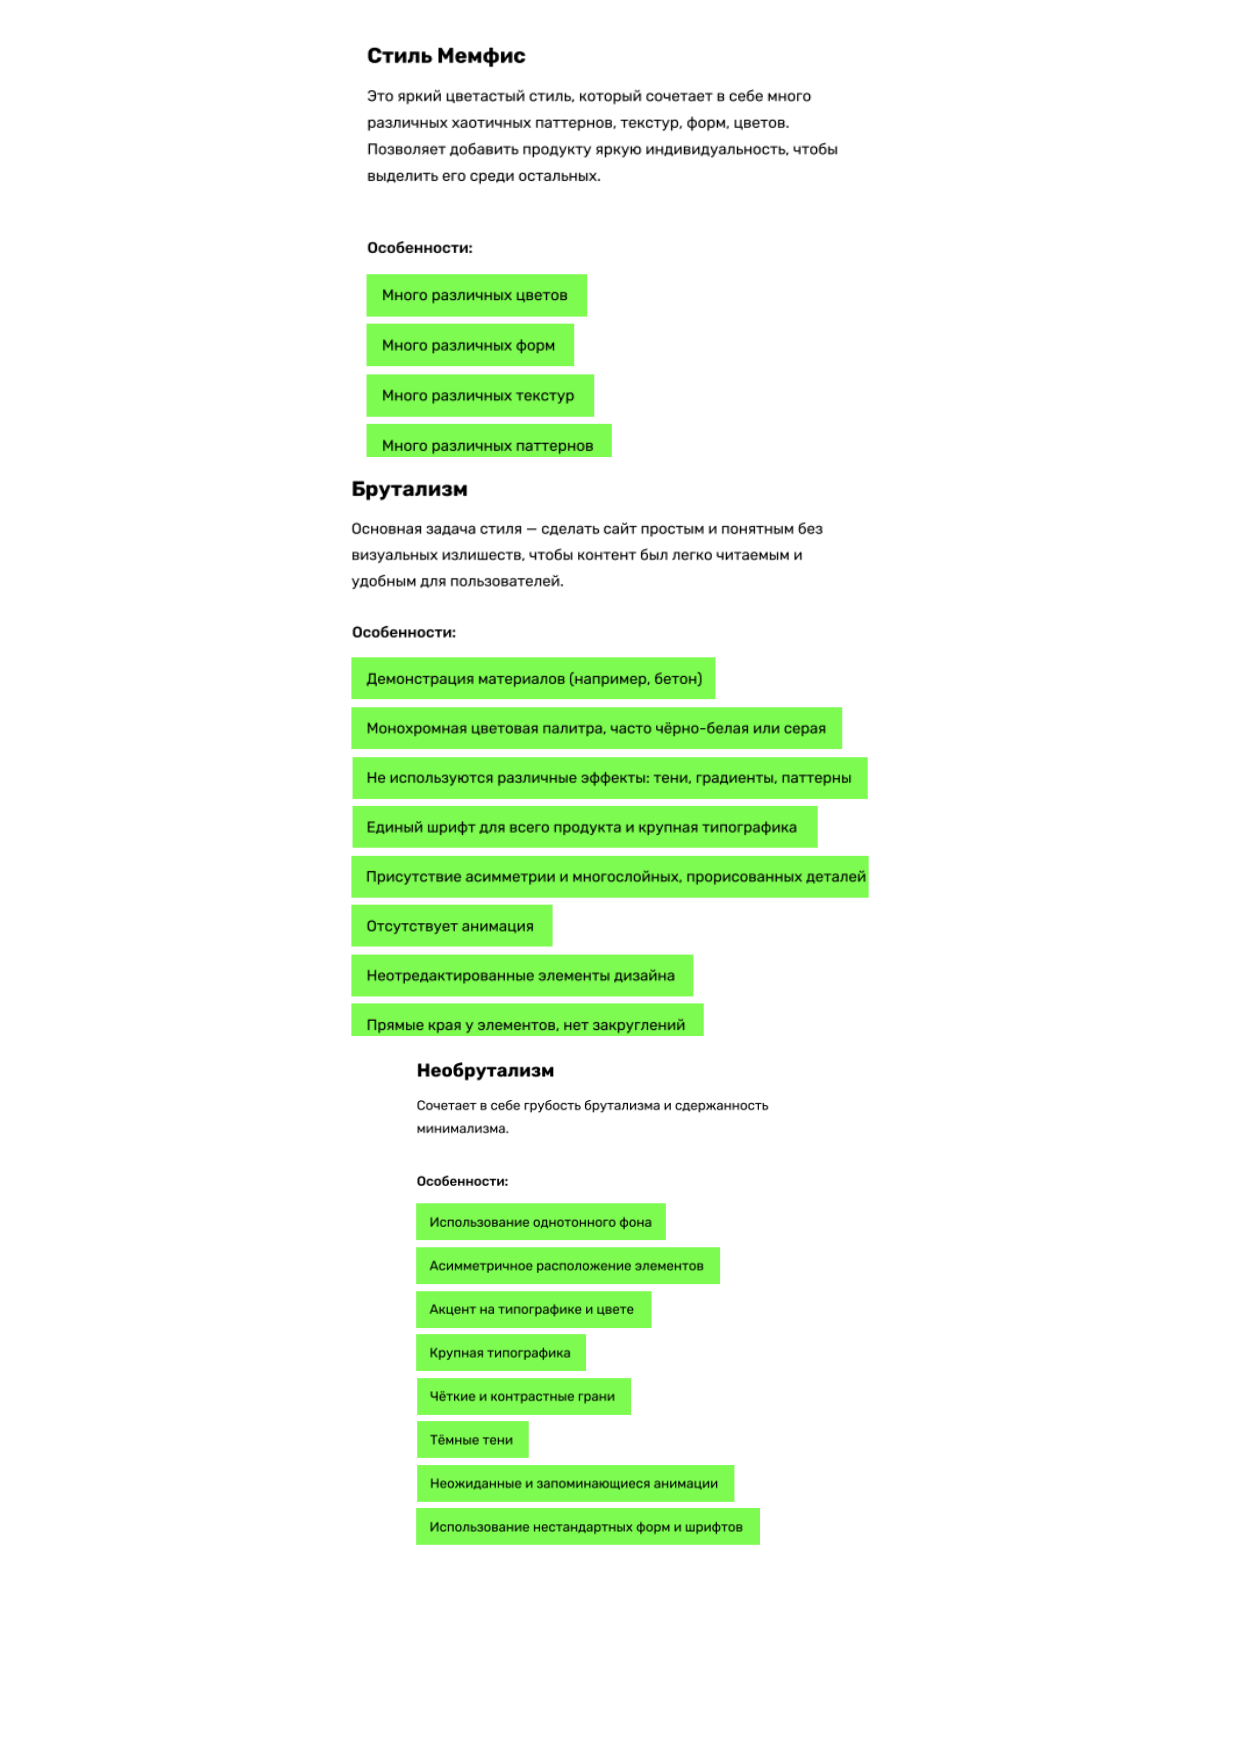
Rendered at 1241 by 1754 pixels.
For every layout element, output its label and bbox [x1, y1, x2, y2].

picture [356, 29, 854, 457]
picture [342, 475, 869, 1036]
picture [408, 1054, 803, 1553]
